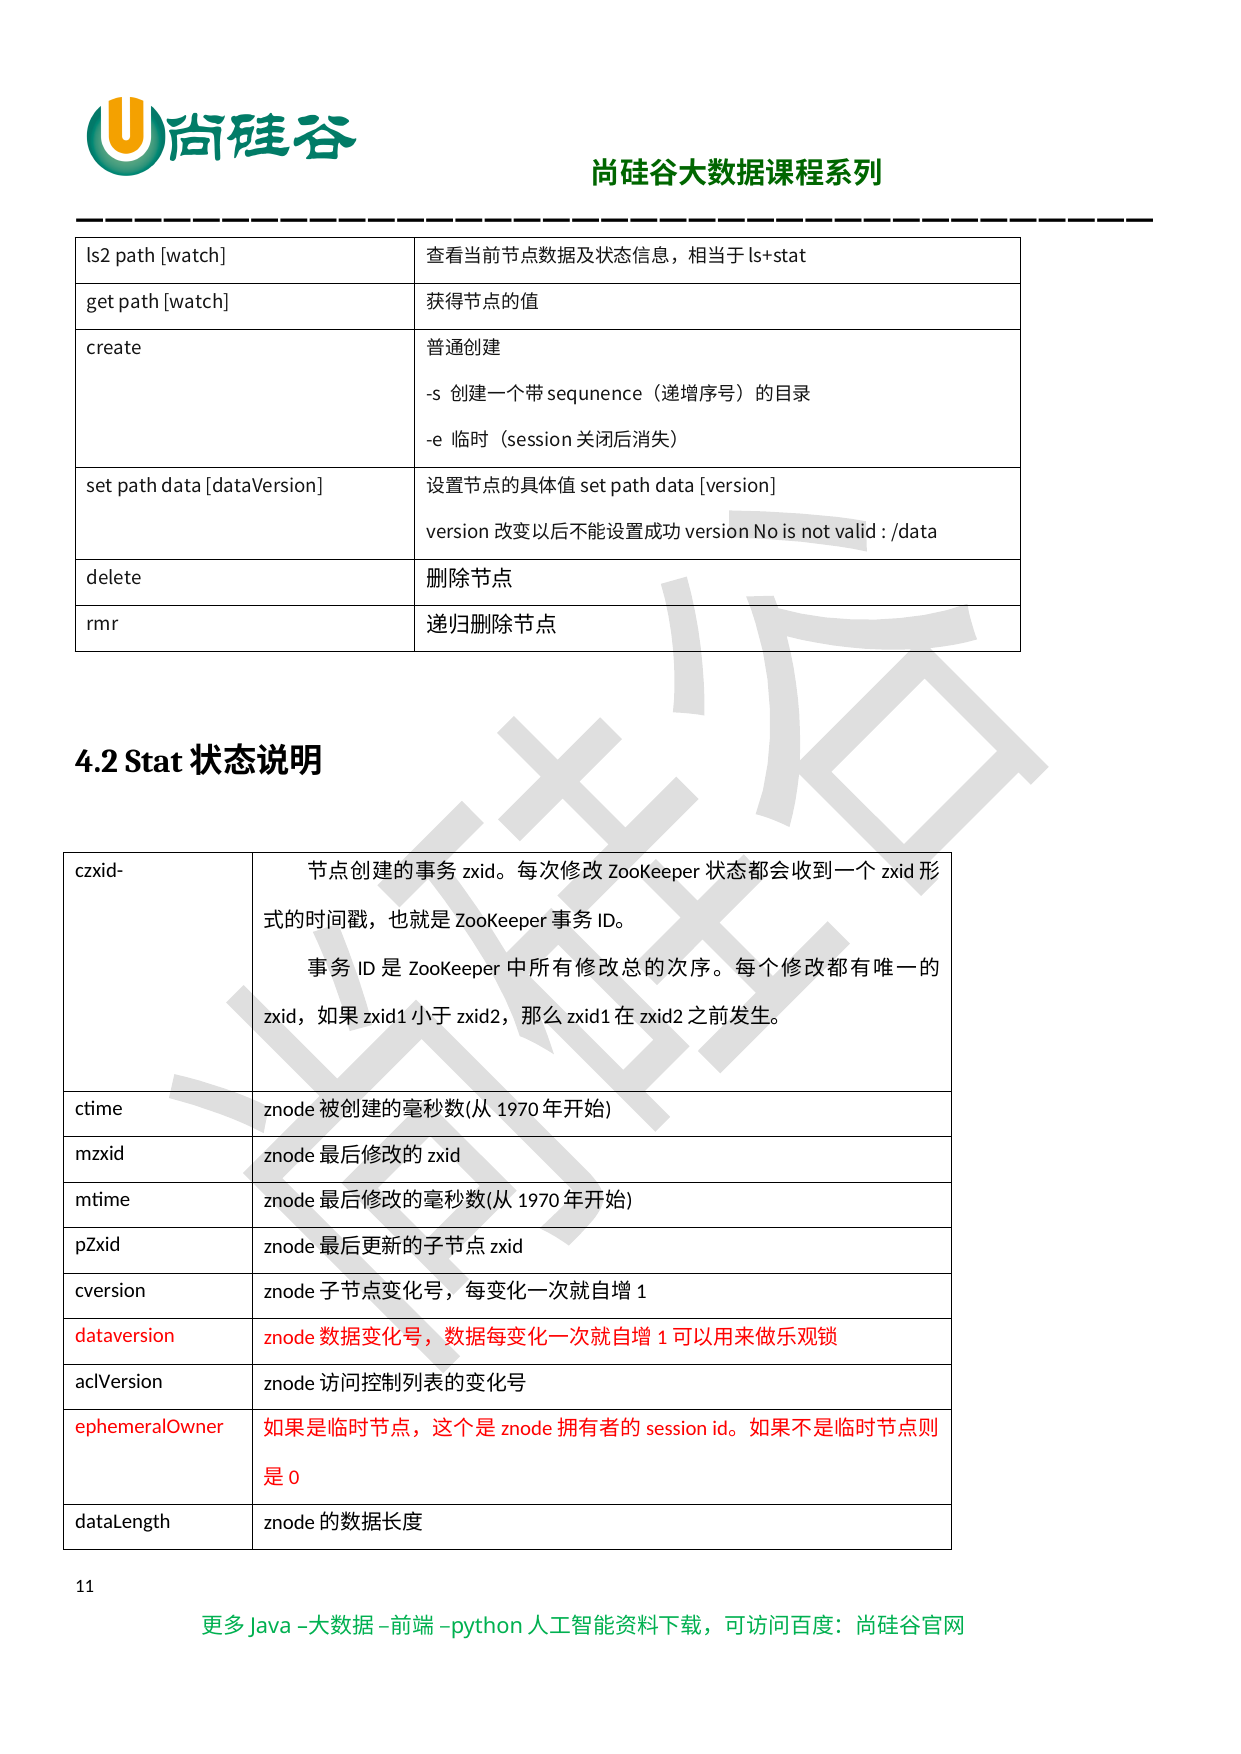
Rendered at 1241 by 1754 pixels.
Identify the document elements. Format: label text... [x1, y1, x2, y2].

table_cell set path data [dataVersion] [76, 468, 414, 559]
table_cell delete [76, 560, 414, 605]
table_cell ctime [64, 1092, 252, 1136]
table_cell 查看当前节点数据及状态信息，相当于ls+stat [415, 238, 1020, 283]
table_cell pZxid [64, 1228, 252, 1273]
subtitle 4.2 Stat状态说明 [75, 725, 1165, 790]
table_cell znode被创建的毫秒数(从1970年开始) [253, 1092, 951, 1136]
table_cell aclVersion [64, 1365, 252, 1409]
table_cell rmr [76, 606, 414, 651]
table_cell create [76, 330, 414, 467]
table_cell dataLength [64, 1505, 252, 1549]
table_cell znode最后更新的子节点zxid [253, 1228, 951, 1273]
table_cell znode的数据长度 [253, 1505, 951, 1549]
table_cell cversion [64, 1274, 252, 1318]
table_cell dataversion [64, 1319, 252, 1364]
table_cell 递归删除节点 [415, 606, 1020, 651]
table_cell 普通创建 -s 创建一个带sequnence（递增序号）的目录 -e 临时（session关闭后消失） [415, 330, 1020, 467]
table_cell znode数据变化号，数据每变化一次就自增1 可以用来做乐观锁 [253, 1319, 951, 1364]
table_header 节点创建的事务zxid。每次修改ZooKeeper状态都会收到一个zxid形式的时间戳，也就是ZooKeeper事务ID。 事务ID是ZooKeeper中所有修改总的次序。每个修改都有唯一的zxid，如果zxid1小于zxid2，那么zxid1在zxid2之前发生。 [253, 853, 951, 1091]
table_cell mzxid [64, 1137, 252, 1182]
table_cell znode访问控制列表的变化号 [253, 1365, 951, 1409]
table_cell znode最后修改的zxid [253, 1137, 951, 1182]
table_cell znode最后修改的毫秒数(从1970年开始) [253, 1183, 951, 1227]
table_cell 设置节点的具体值 set path data [version] version改变以后不能设置成功version No is not valid : /data [415, 468, 1020, 559]
table_header czxid- [64, 853, 252, 1091]
table_cell ephemeralOwner [64, 1410, 252, 1503]
table_cell 删除节点 [415, 560, 1020, 605]
table_cell mtime [64, 1183, 252, 1227]
table_cell 如果是临时节点，这个是znode拥有者的session id。如果不是临时节点则是0 [253, 1410, 951, 1503]
table_cell znode子节点变化号，每变化一次就自增1 [253, 1274, 951, 1318]
picture [75, 88, 363, 184]
table_cell 获得节点的值 [415, 284, 1020, 329]
table_cell get path [watch] [76, 284, 414, 329]
table_cell ls2 path [watch] [76, 238, 414, 283]
